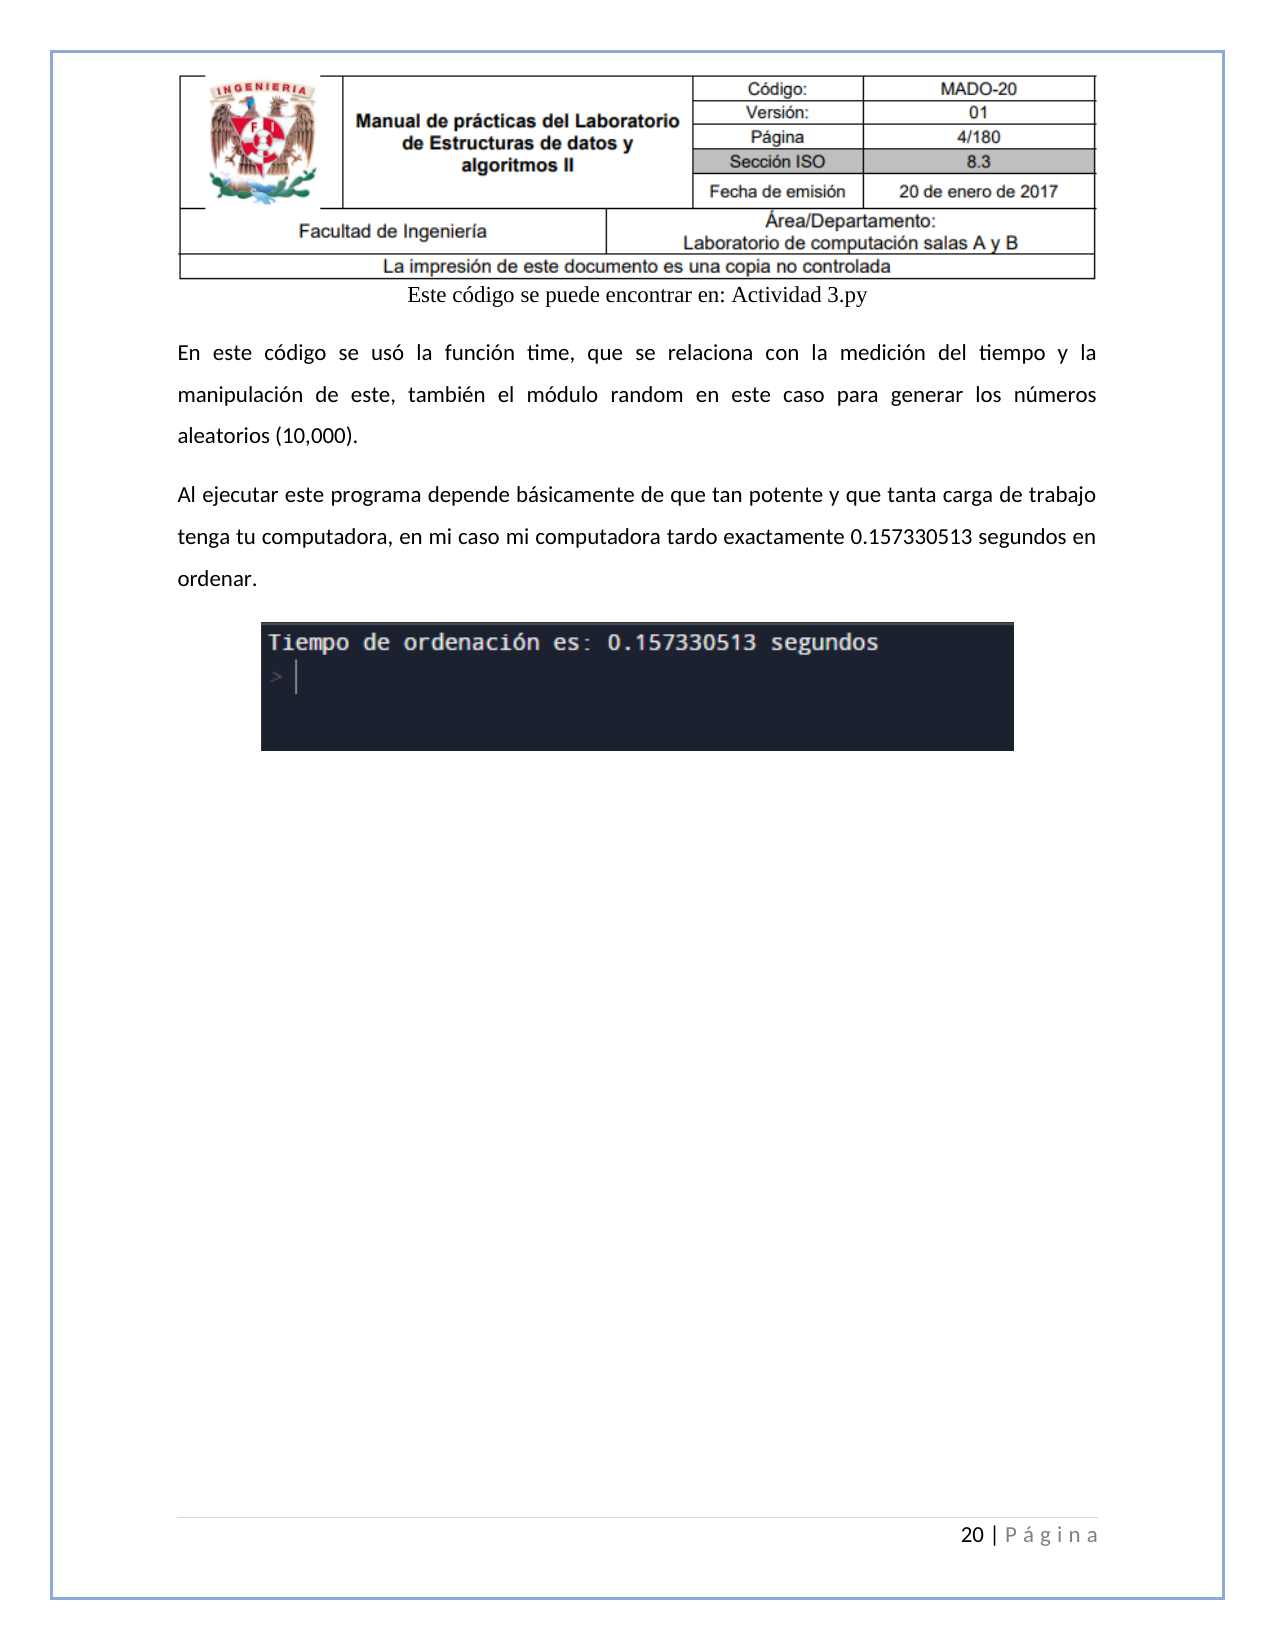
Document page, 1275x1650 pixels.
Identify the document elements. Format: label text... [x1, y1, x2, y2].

text Este código se puede encontrar en: Actividad 3.py [177, 282, 1098, 308]
picture [261, 622, 1014, 751]
text Al ejecutar este programa depende básicamente de que tan potente y que tanta carga de trabajo tenga tu computadora, en mi caso mi computadora tardo exactamente 0.157330513 segundos en ordenar. [177, 480, 1098, 592]
picture [177, 73, 1098, 282]
text En este código se usó la función time, que se relaciona con la medición del tiempo y la manipulación de este, también el módulo random en este caso para generar los números aleatorios (10,000). [177, 338, 1098, 450]
